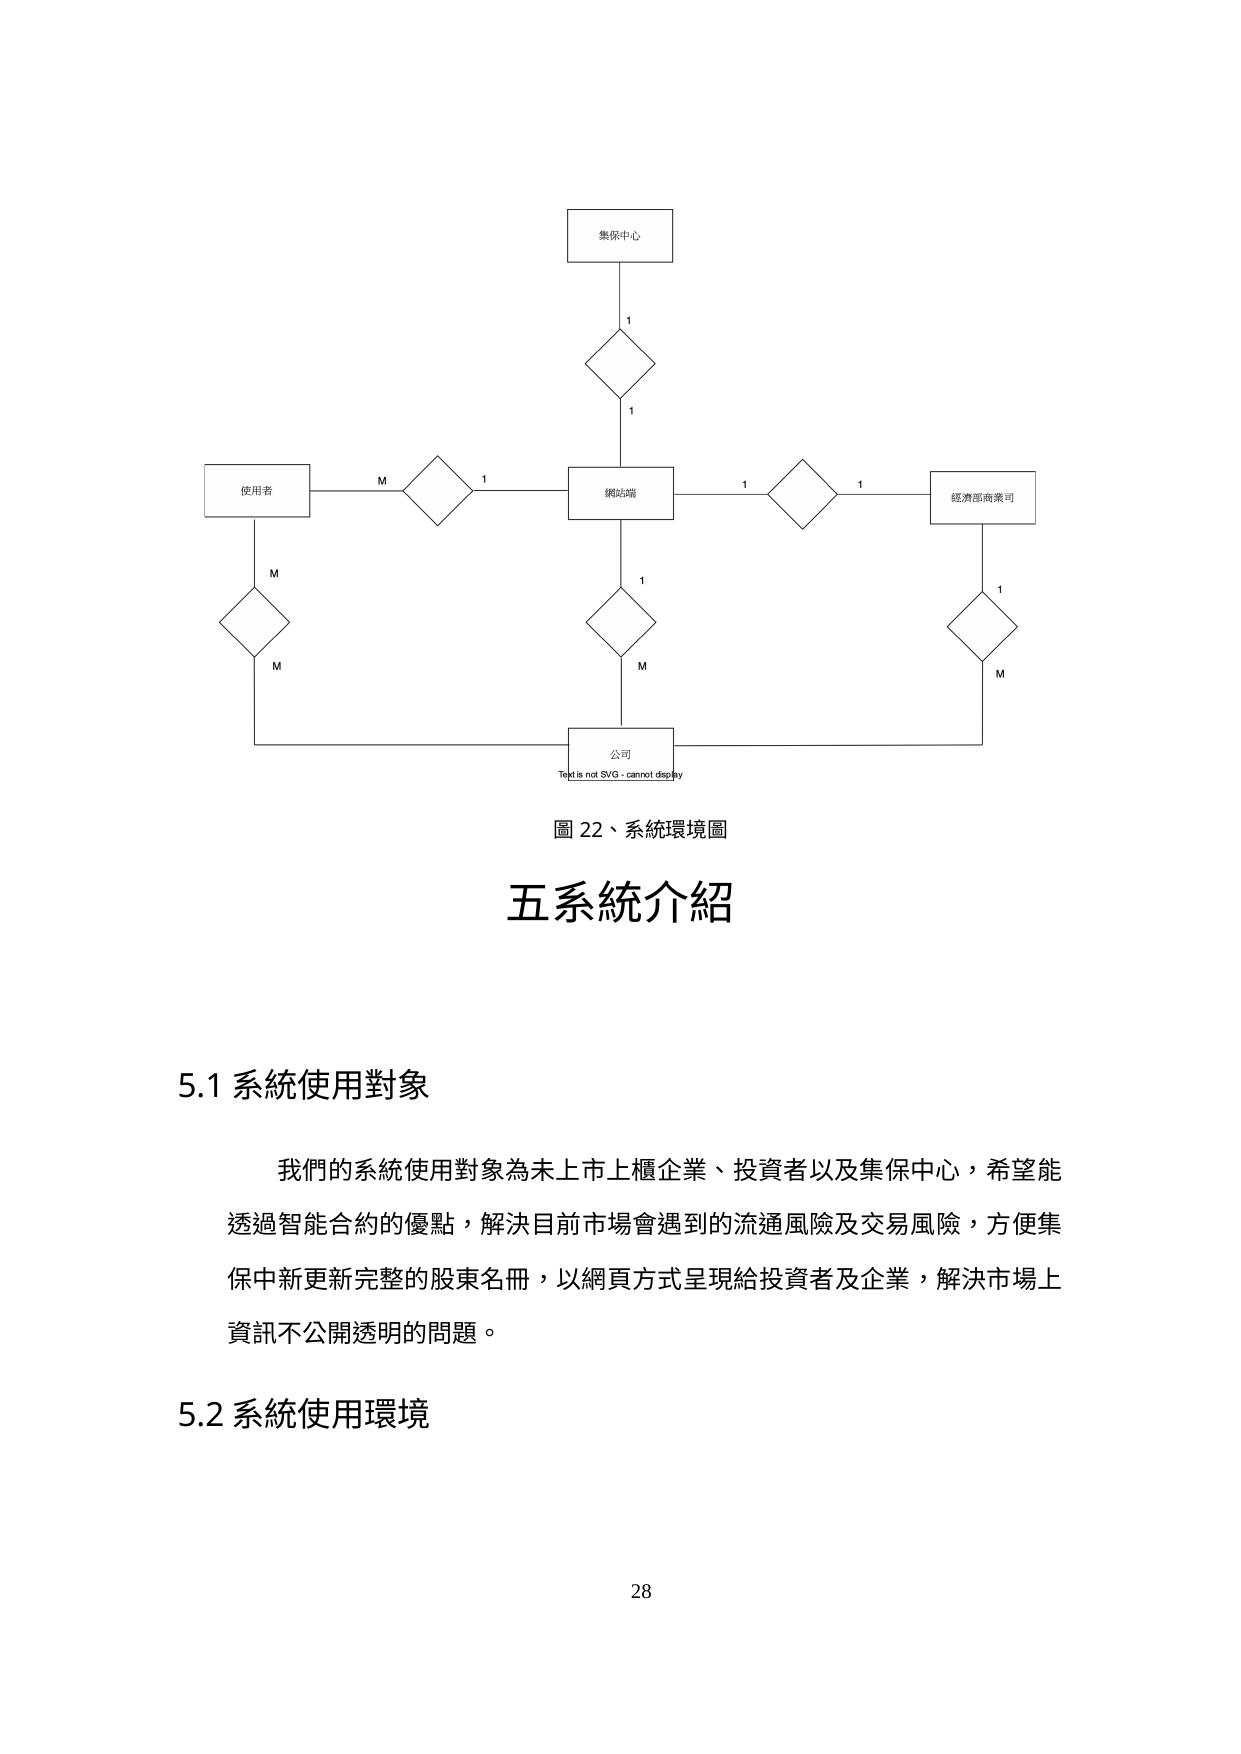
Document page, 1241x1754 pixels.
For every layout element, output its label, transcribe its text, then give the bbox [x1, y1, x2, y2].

picture [204, 209, 1036, 781]
list 我們的系統使用對象為未上市上櫃企業、投資者以及集保中心，希望能透過智能合約的優點，解決目前市場會遇到的流通風險及交易風險，方便集保中新更新完整的股東名冊，以網頁方式呈現給投資者及企業，解決市場上資訊不公開透明的問題。 [227, 1151, 1063, 1350]
text 5.1系統使用對象 [177, 1045, 1063, 1120]
text 圖 22、系統環境圖 [177, 809, 1063, 847]
text 五系統介紹 [177, 862, 1063, 937]
text 5.2系統使用環境 [177, 1374, 1063, 1449]
